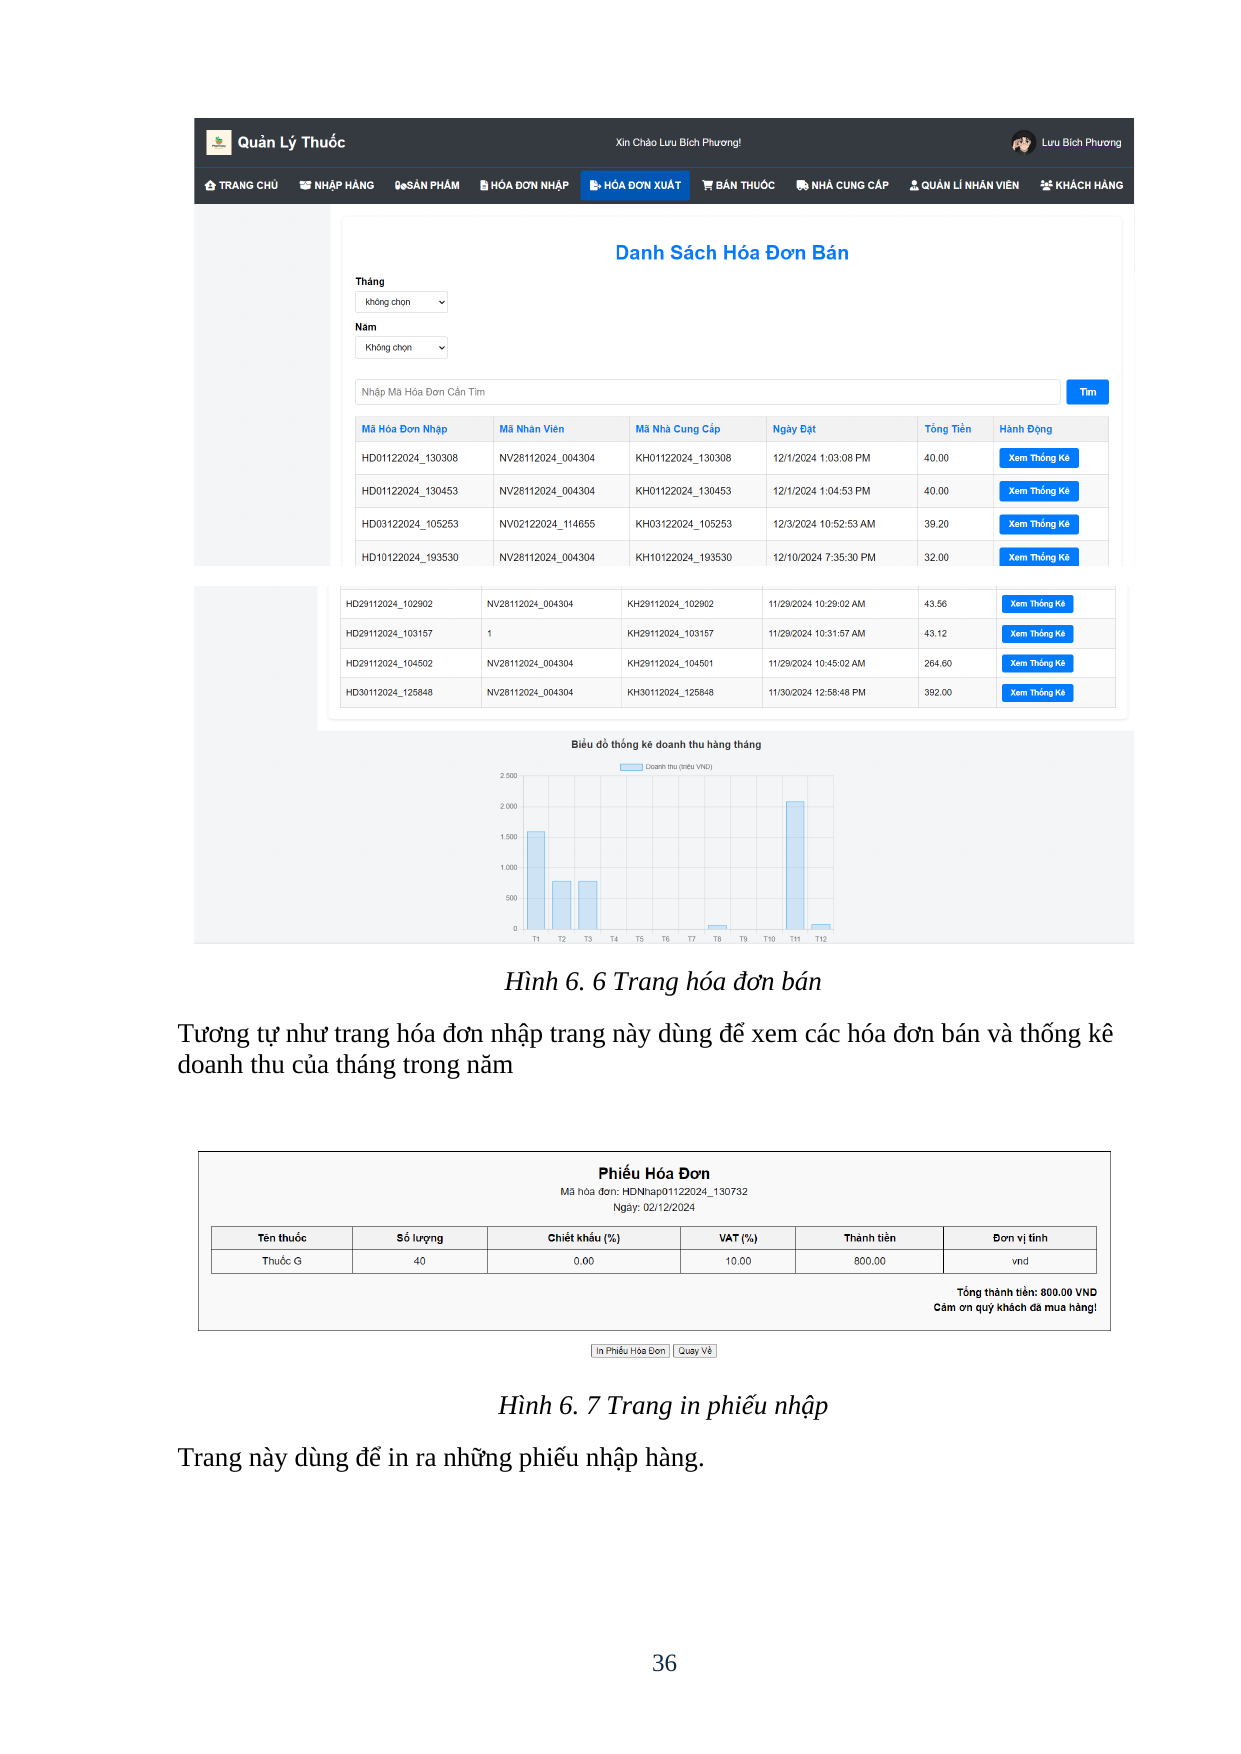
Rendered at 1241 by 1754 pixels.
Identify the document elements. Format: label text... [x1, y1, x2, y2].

text Trang này dùng để in ra những phiếu nhập hàng. [177, 1441, 1152, 1472]
text Hình 6. 6 Trang hóa đơn bán [177, 965, 1152, 996]
picture [194, 1151, 1135, 1368]
text Tương tự như trang hóa đơn nhập trang này dùng để xem các hóa đơn bán và thống kê doanh thu của tháng trong năm [177, 1017, 1152, 1079]
picture [194, 586, 1135, 944]
text Hình 6. 7 Trang in phiếu nhập [177, 1389, 1152, 1420]
picture [194, 118, 1135, 566]
